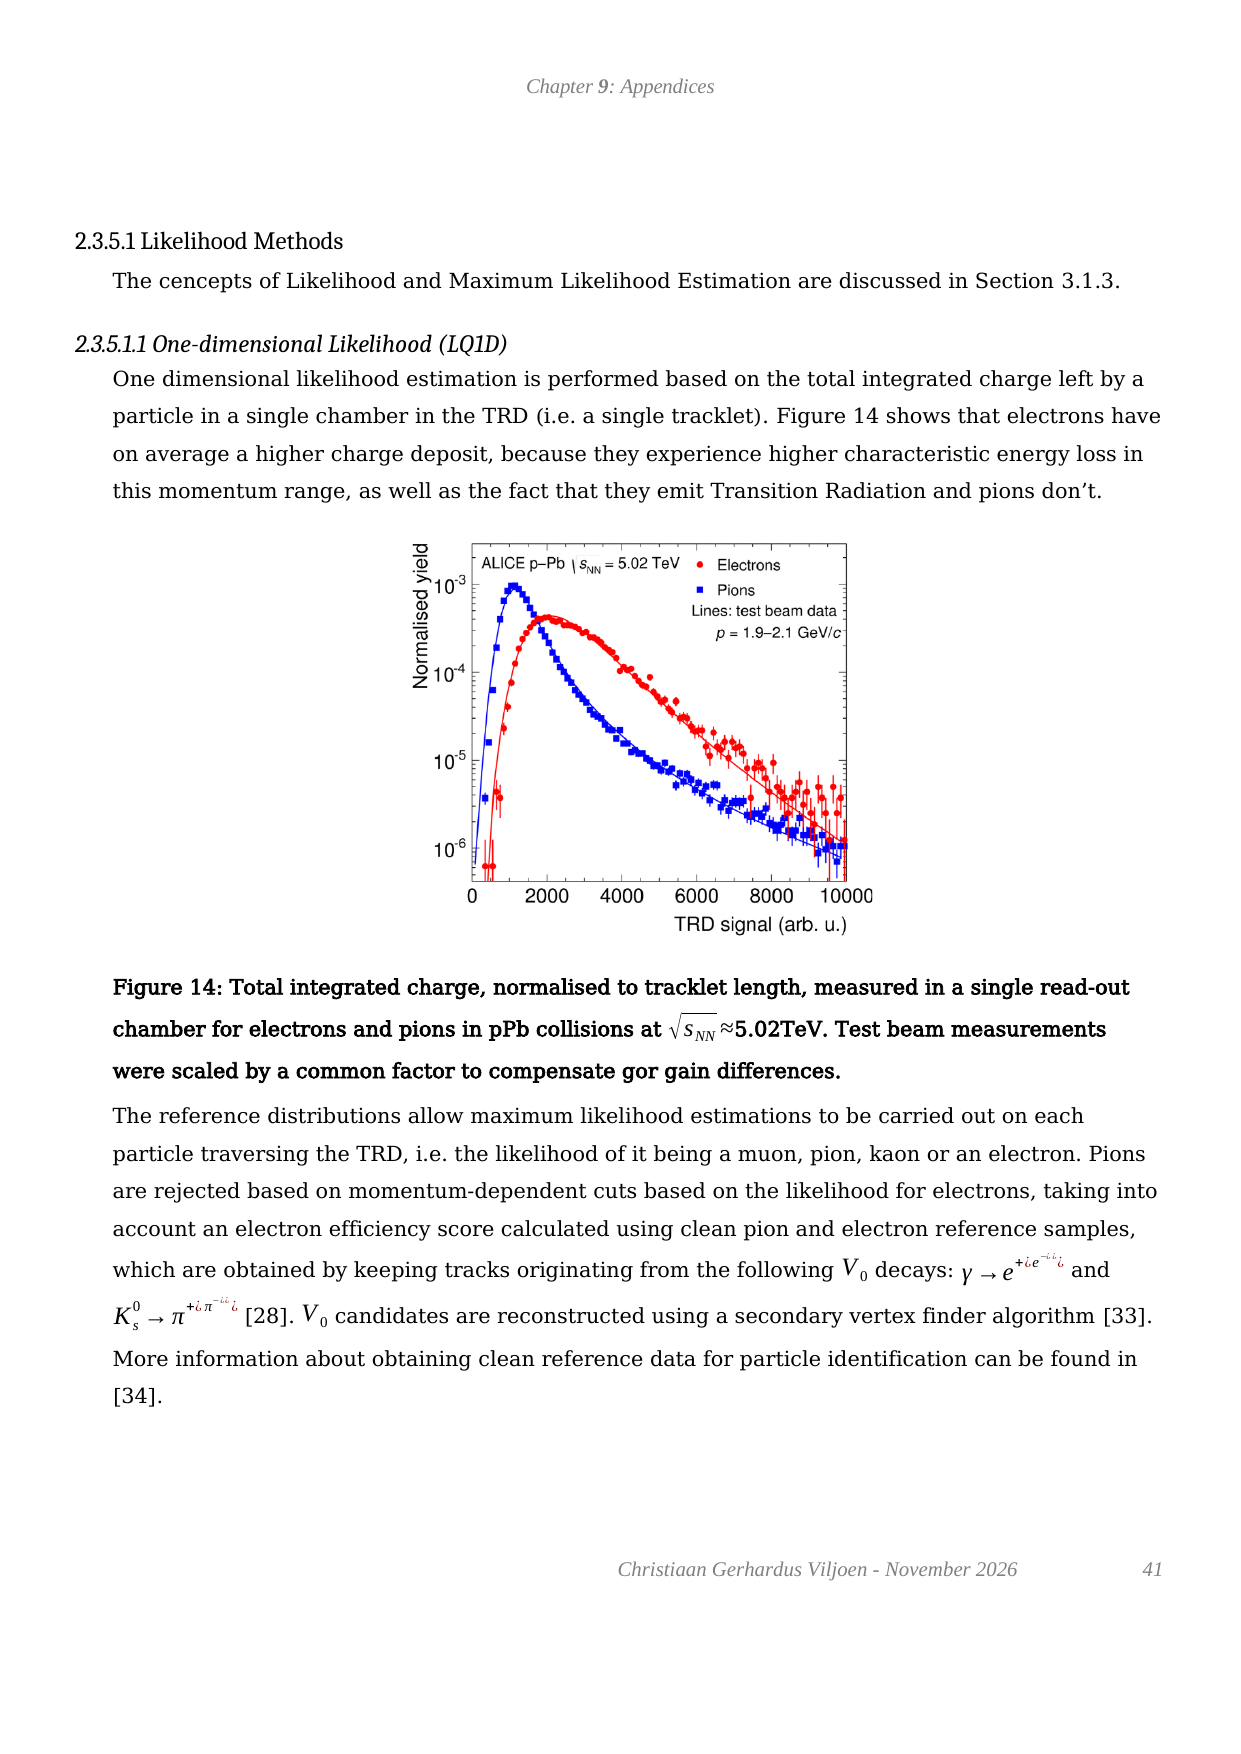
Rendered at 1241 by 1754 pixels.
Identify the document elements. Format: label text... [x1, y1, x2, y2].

text The reference distributions allow maximum likelihood estimations to be carried out on each particle traversing the TRD, i.e. the likelihood of it being a muon, pion, kaon or an electron. Pions are rejected based on momentum-dependent cuts based on the likelihood for electrons, taking into account an electron efficiency score calculated using clean pion and electron reference samples, which are obtained by keeping tracks originating from the following decays: and . candidates are reconstructed using a secondary vertex finder algorithm . More information about obtaining clean reference data for particle identification can be found in . [112, 1103, 1165, 1408]
text Figure 14: Total integrated charge, normalised to tracklet length, measured in a single read-out chamber for electrons and pions in pPb collisions at 5.02TeV. Test beam measurements were scaled by a common factor to compensate gor gain differences. [112, 974, 1165, 1082]
text One dimensional likelihood estimation is performed based on the total integrated charge left by a particle in a single chamber in the TRD (i.e. a single tracklet). Figure 16 shows that electrons have on average a higher charge deposit, because they experience higher characteristic energy loss in this momentum range, as well as the fact that they emit Transition Radiation and pions don’t. [112, 365, 1165, 503]
subtitle One-dimensional Likelihood (LQ1D) [75, 330, 1165, 359]
text The cencepts of Likelihood and Maximum Likelihood Estimation are discussed in Section 3.1.3. [112, 268, 1165, 293]
subtitle Likelihood Methods [75, 227, 1165, 255]
picture [411, 523, 873, 953]
